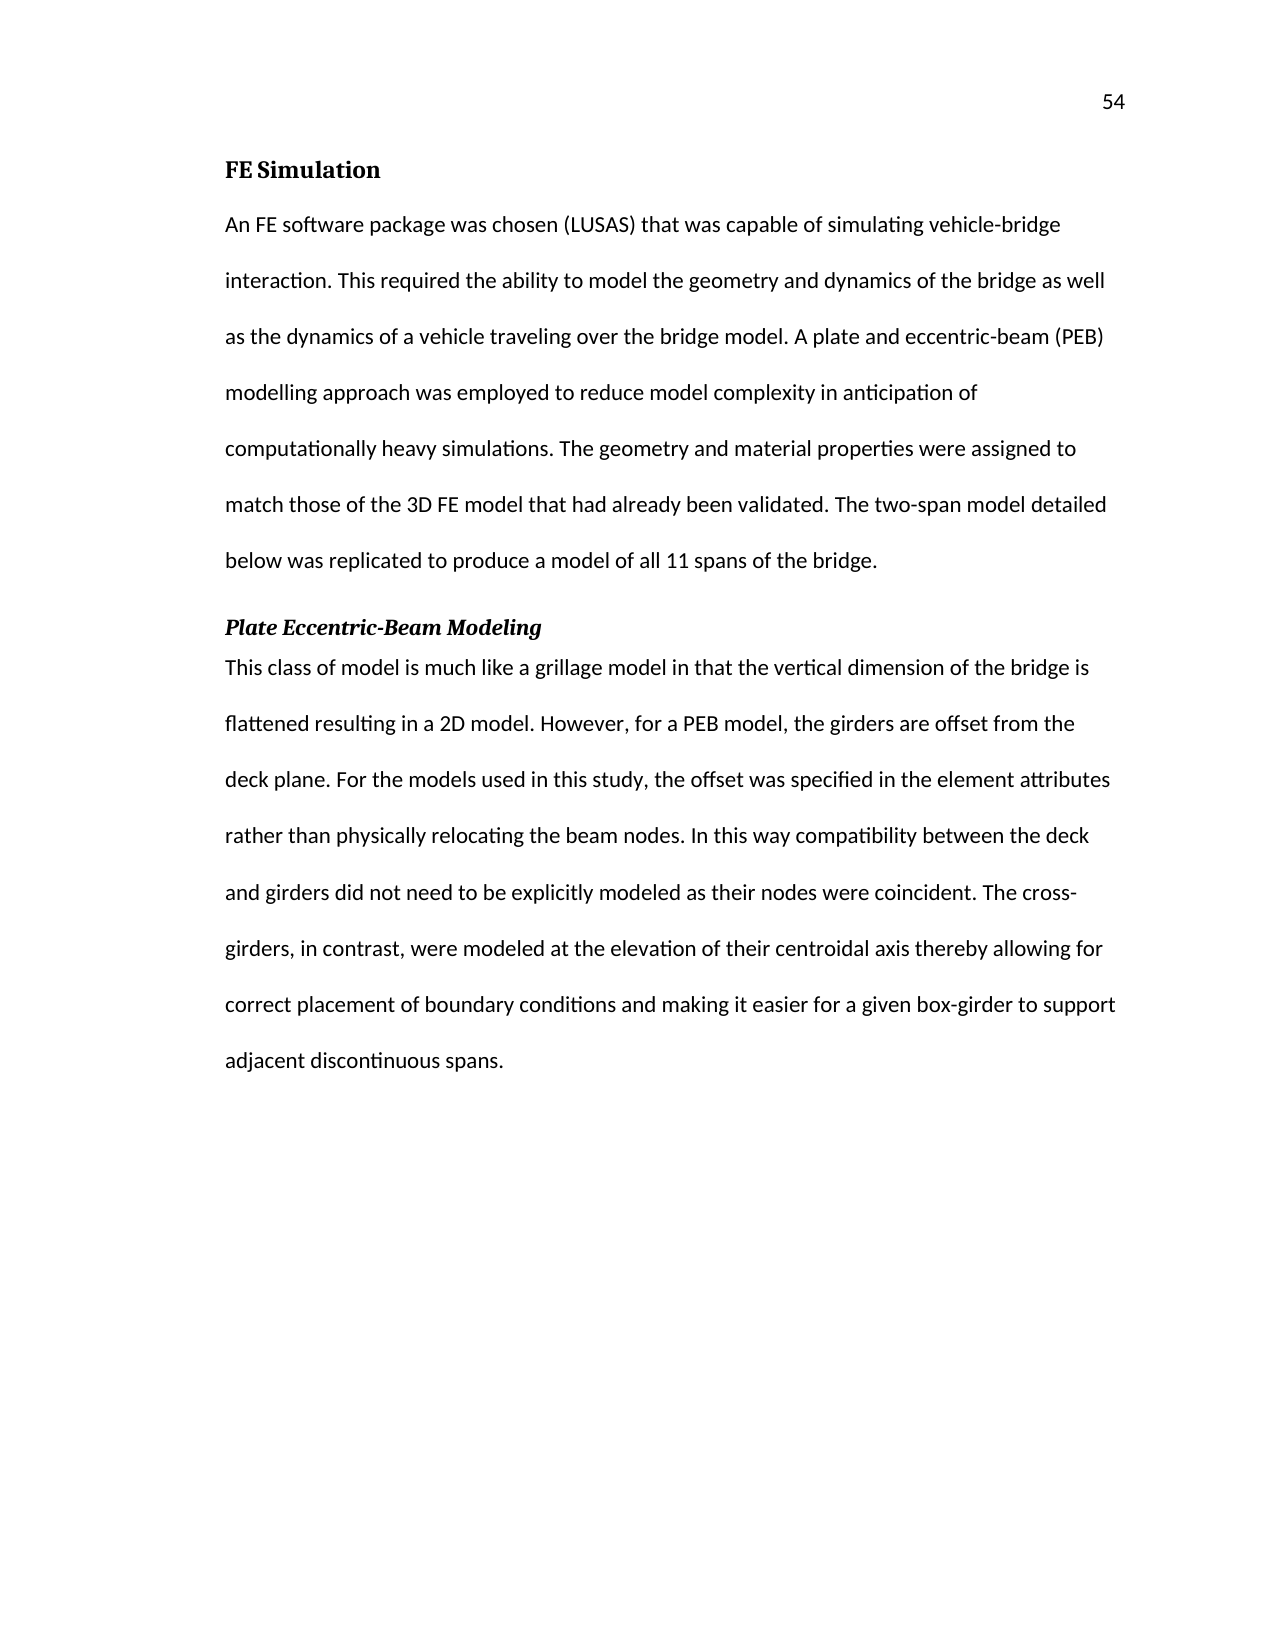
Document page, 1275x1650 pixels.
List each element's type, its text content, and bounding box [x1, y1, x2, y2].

text An FE software package was chosen (LUSAS) that was capable of simulating vehicle-bridge interaction. This required the ability to model the geometry and dynamics of the bridge as well as the dynamics of a vehicle traveling over the bridge model. A plate and eccentric-beam (PEB) modelling approach was employed to reduce model complexity in anticipation of computationally heavy simulations. The geometry and material properties were assigned to match those of the 3D FE model that had already been validated. The two-span model detailed below was replicated to produce a model of all 11 spans of the bridge. [225, 210, 1125, 574]
subtitle FE Simulation [225, 156, 1125, 185]
subtitle Plate Eccentric-Beam Modeling [225, 614, 1125, 641]
text This class of model is much like a grillage model in that the vertical dimension of the bridge is flattened resulting in a 2D model. However, for a PEB model, the girders are offset from the deck plane. For the models used in this study, the offset was specified in the element attributes rather than physically relocating the beam nodes. In this way compatibility between the deck and girders did not need to be explicitly modeled as their nodes were coincident. The cross-girders, in contrast, were modeled at the elevation of their centroidal axis thereby allowing for correct placement of boundary conditions and making it easier for a given box-girder to support adjacent discontinuous spans. [225, 653, 1125, 1074]
